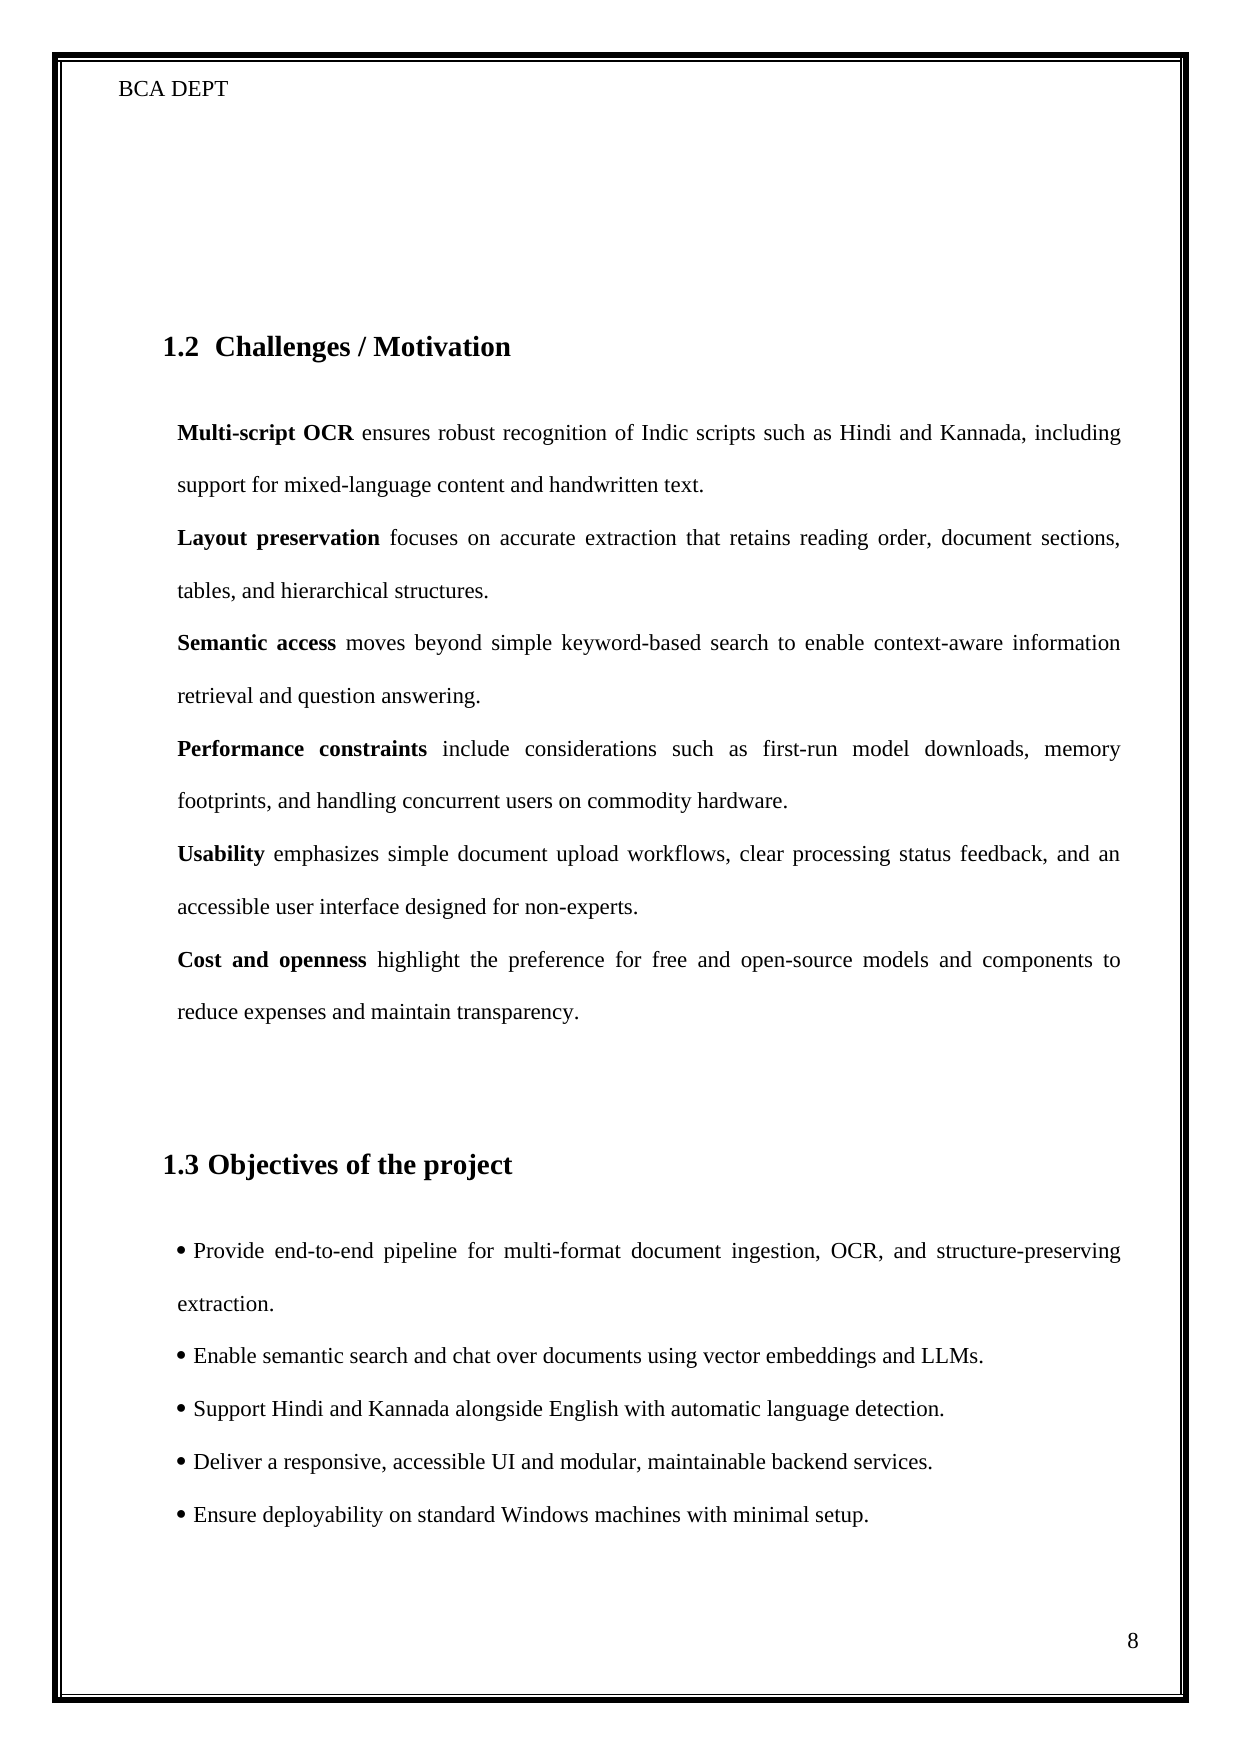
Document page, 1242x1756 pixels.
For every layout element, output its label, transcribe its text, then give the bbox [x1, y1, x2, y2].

text Semantic access moves beyond simple keyword-based search to enable context-aware information retrieval and question answering. [177, 629, 1122, 708]
list Provide end-to-end pipeline for multi-format document ingestion, OCR, and structure-preserving extraction. [177, 1237, 1122, 1316]
list Deliver a responsive, accessible UI and modular, maintainable backend services. [177, 1448, 1122, 1474]
text Cost and openness highlight the preference for free and open-source models and components to reduce expenses and maintain transparency. [177, 946, 1122, 1025]
text Multi-script OCR ensures robust recognition of Indic scripts such as Hindi and Kannada, including support for mixed-language content and handwritten text. [177, 418, 1122, 498]
list Ensure deployability on standard Windows machines with minimal setup. [177, 1501, 1122, 1527]
list Support Hindi and Kannada alongside English with automatic language detection. [177, 1395, 1122, 1422]
subtitle Objectives of the project [162, 1147, 1138, 1181]
text Performance constraints include considerations such as first-run model downloads, memory footprints, and handling concurrent users on commodity hardware. [177, 735, 1122, 814]
text Layout preservation focuses on accurate extraction that retains reading order, document sections, tables, and hierarchical structures. [177, 524, 1122, 603]
text Usability emphasizes simple document upload workflows, clear processing status feedback, and an accessible user interface designed for non-experts. [177, 840, 1122, 919]
subtitle Challenges / Motivation [162, 329, 1138, 362]
list Enable semantic search and chat over documents using vector embeddings and LLMs. [177, 1343, 1122, 1369]
